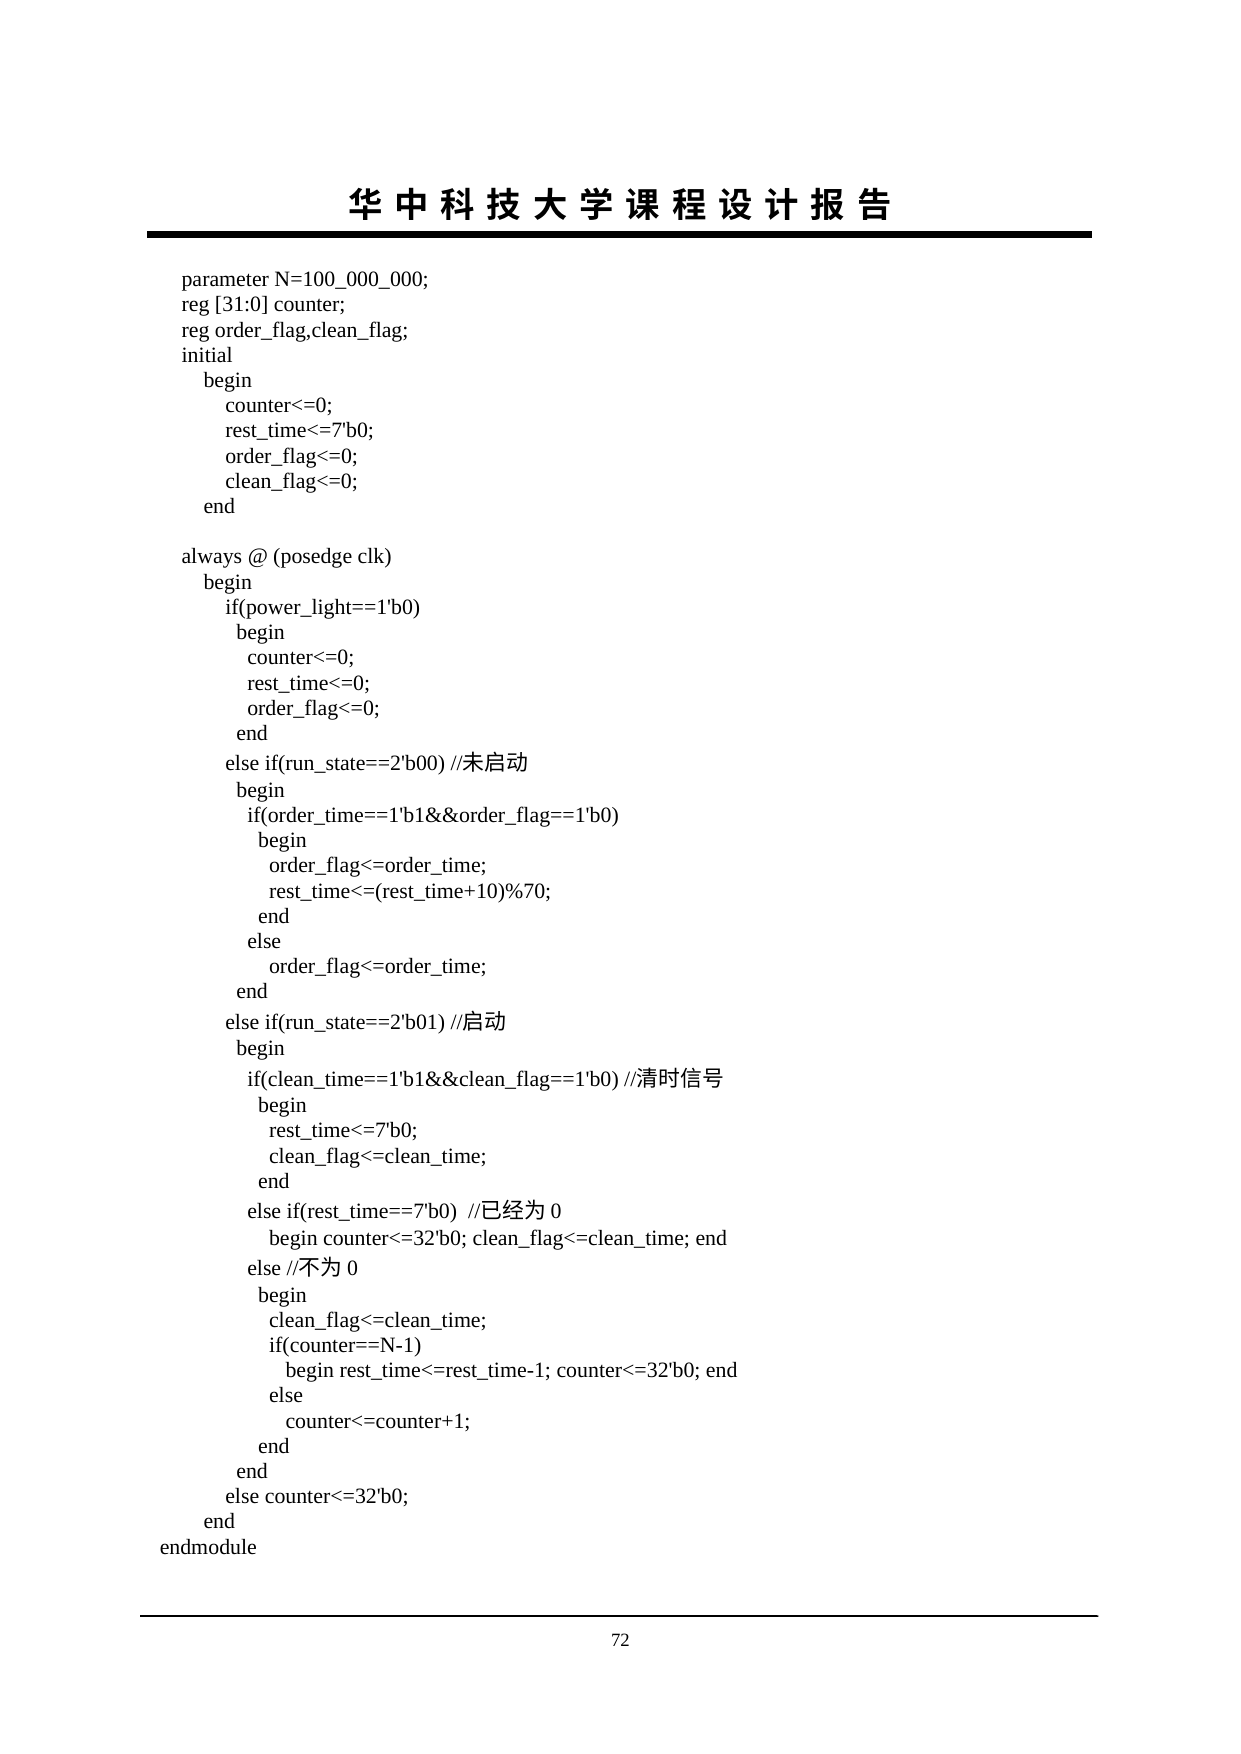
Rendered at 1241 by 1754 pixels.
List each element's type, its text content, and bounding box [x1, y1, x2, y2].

text order_flag<=order_time; [159, 953, 1081, 978]
text counter<=0; [159, 392, 1081, 417]
text end [159, 903, 1081, 928]
text else if(run_state==2'b01) //启动 [159, 1004, 1081, 1035]
text begin [159, 1092, 1081, 1117]
text begin rest_time<=rest_time-1; counter<=32'b0; end [159, 1357, 1081, 1382]
text begin [159, 827, 1081, 852]
text else [159, 1382, 1081, 1408]
text begin [159, 777, 1081, 802]
text begin [159, 1282, 1081, 1307]
text end [159, 1508, 1081, 1534]
text counter<=counter+1; [159, 1408, 1081, 1433]
text else //不为0 [159, 1250, 1081, 1282]
text rest_time<=0; [159, 669, 1081, 695]
text else if(run_state==2'b00) //未启动 [159, 745, 1081, 777]
text counter<=0; [159, 644, 1081, 669]
text order_flag<=0; [159, 695, 1081, 720]
text begin [159, 1035, 1081, 1061]
text end [159, 1433, 1081, 1458]
text if(order_time==1'b1&&order_flag==1'b0) [159, 802, 1081, 827]
text end [159, 720, 1081, 745]
text begin [159, 619, 1081, 644]
text reg [31:0] counter; [159, 291, 1081, 317]
text begin [159, 367, 1081, 392]
text rest_time<=7'b0; [159, 417, 1081, 443]
text end [159, 1458, 1081, 1483]
text end [159, 978, 1081, 1004]
text order_flag<=0; [159, 443, 1081, 468]
text clean_flag<=0; [159, 468, 1081, 493]
text end [159, 1168, 1081, 1193]
text rest_time<=7'b0; [159, 1117, 1081, 1143]
text else if(rest_time==7'b0) //已经为0 [159, 1193, 1081, 1225]
text rest_time<=(rest_time+10)%70; [159, 878, 1081, 903]
text else [159, 928, 1081, 953]
text if(clean_time==1'b1&&clean_flag==1'b0) //清时信号 [159, 1061, 1081, 1092]
text begin counter<=32'b0; clean_flag<=clean_time; end [159, 1225, 1081, 1250]
text initial [159, 342, 1081, 367]
text else counter<=32'b0; [159, 1483, 1081, 1508]
text end [159, 493, 1081, 518]
text parameter N=100_000_000; [159, 266, 1081, 291]
text begin [159, 569, 1081, 594]
text clean_flag<=clean_time; [159, 1143, 1081, 1168]
text if(power_light==1'b0) [159, 594, 1081, 619]
text endmodule [159, 1534, 1081, 1559]
text always @ (posedge clk) [159, 543, 1081, 569]
text if(counter==N-1) [159, 1332, 1081, 1357]
text reg order_flag,clean_flag; [159, 317, 1081, 342]
text clean_flag<=clean_time; [159, 1307, 1081, 1332]
text order_flag<=order_time; [159, 852, 1081, 878]
